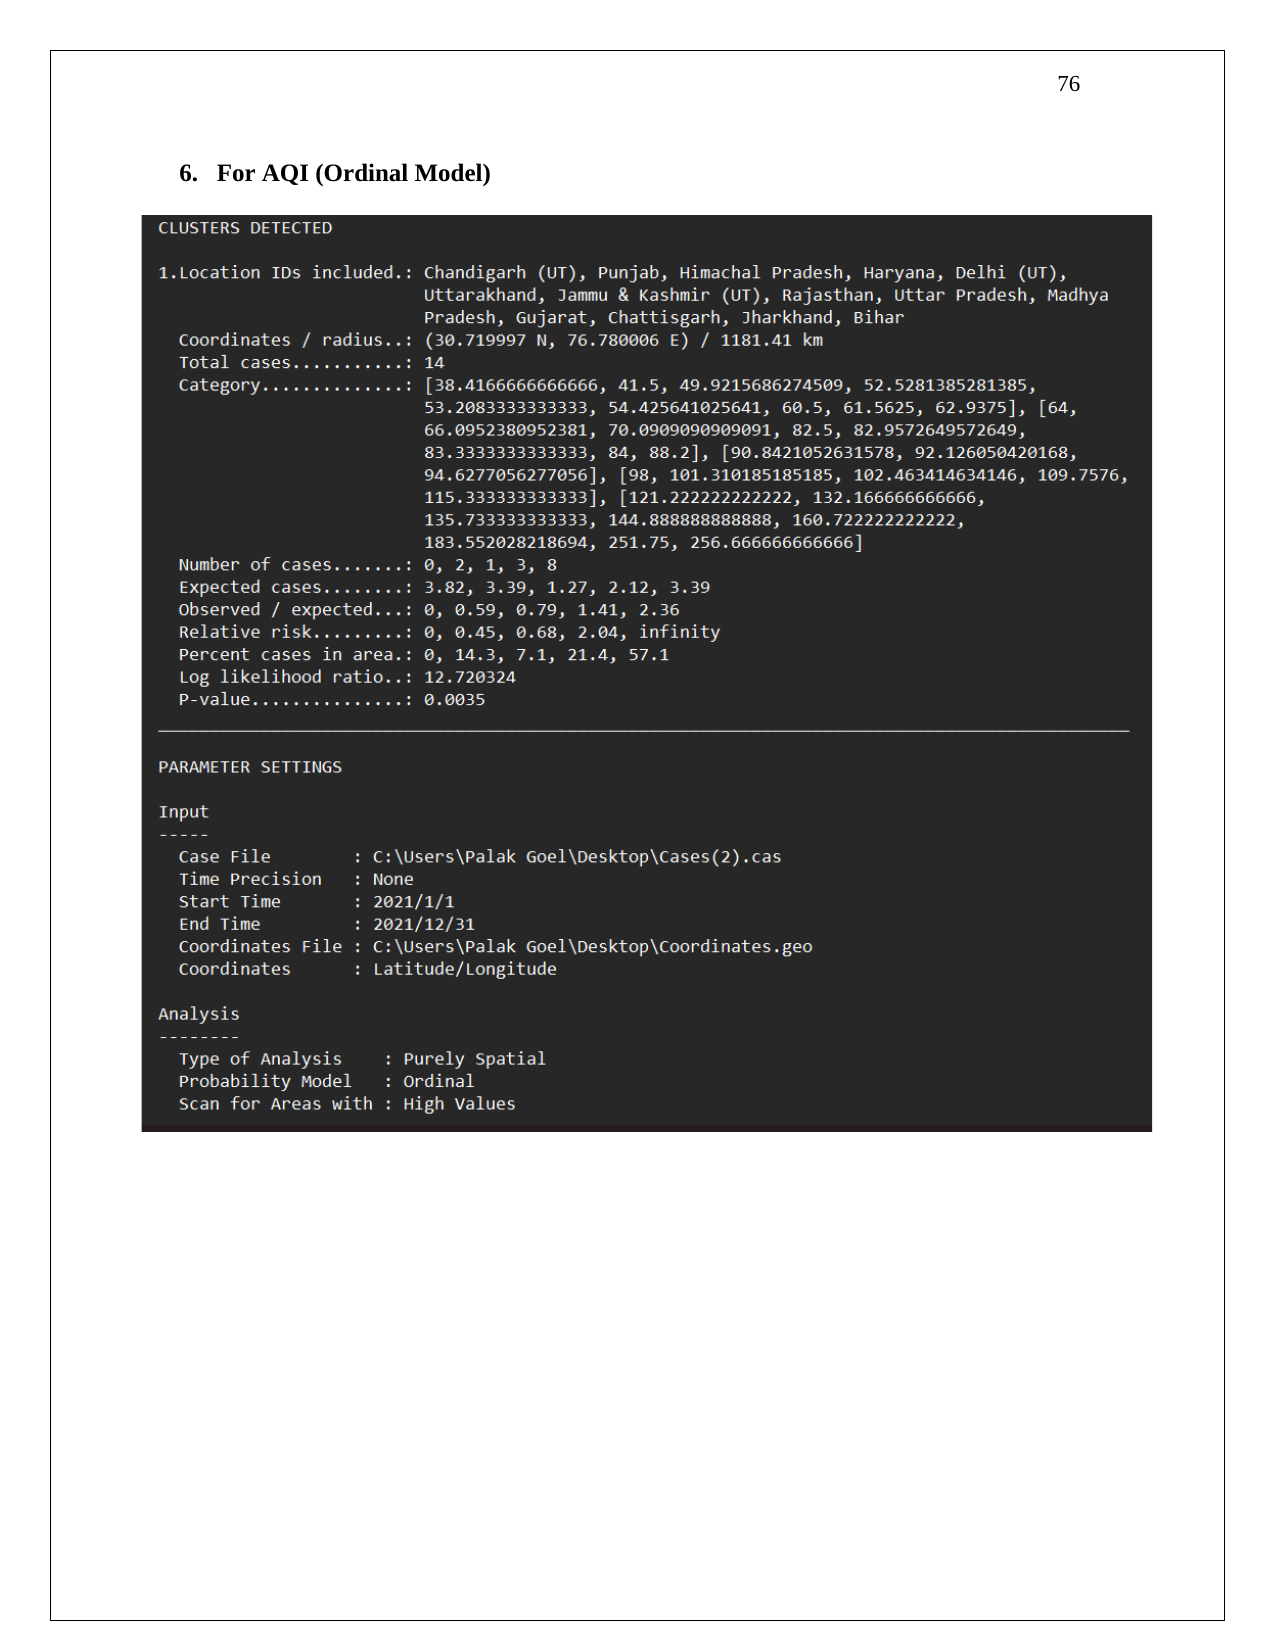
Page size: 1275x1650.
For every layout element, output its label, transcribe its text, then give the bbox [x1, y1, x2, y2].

picture [141, 215, 1153, 1132]
list For AQI (Ordinal Model) [179, 158, 1152, 187]
